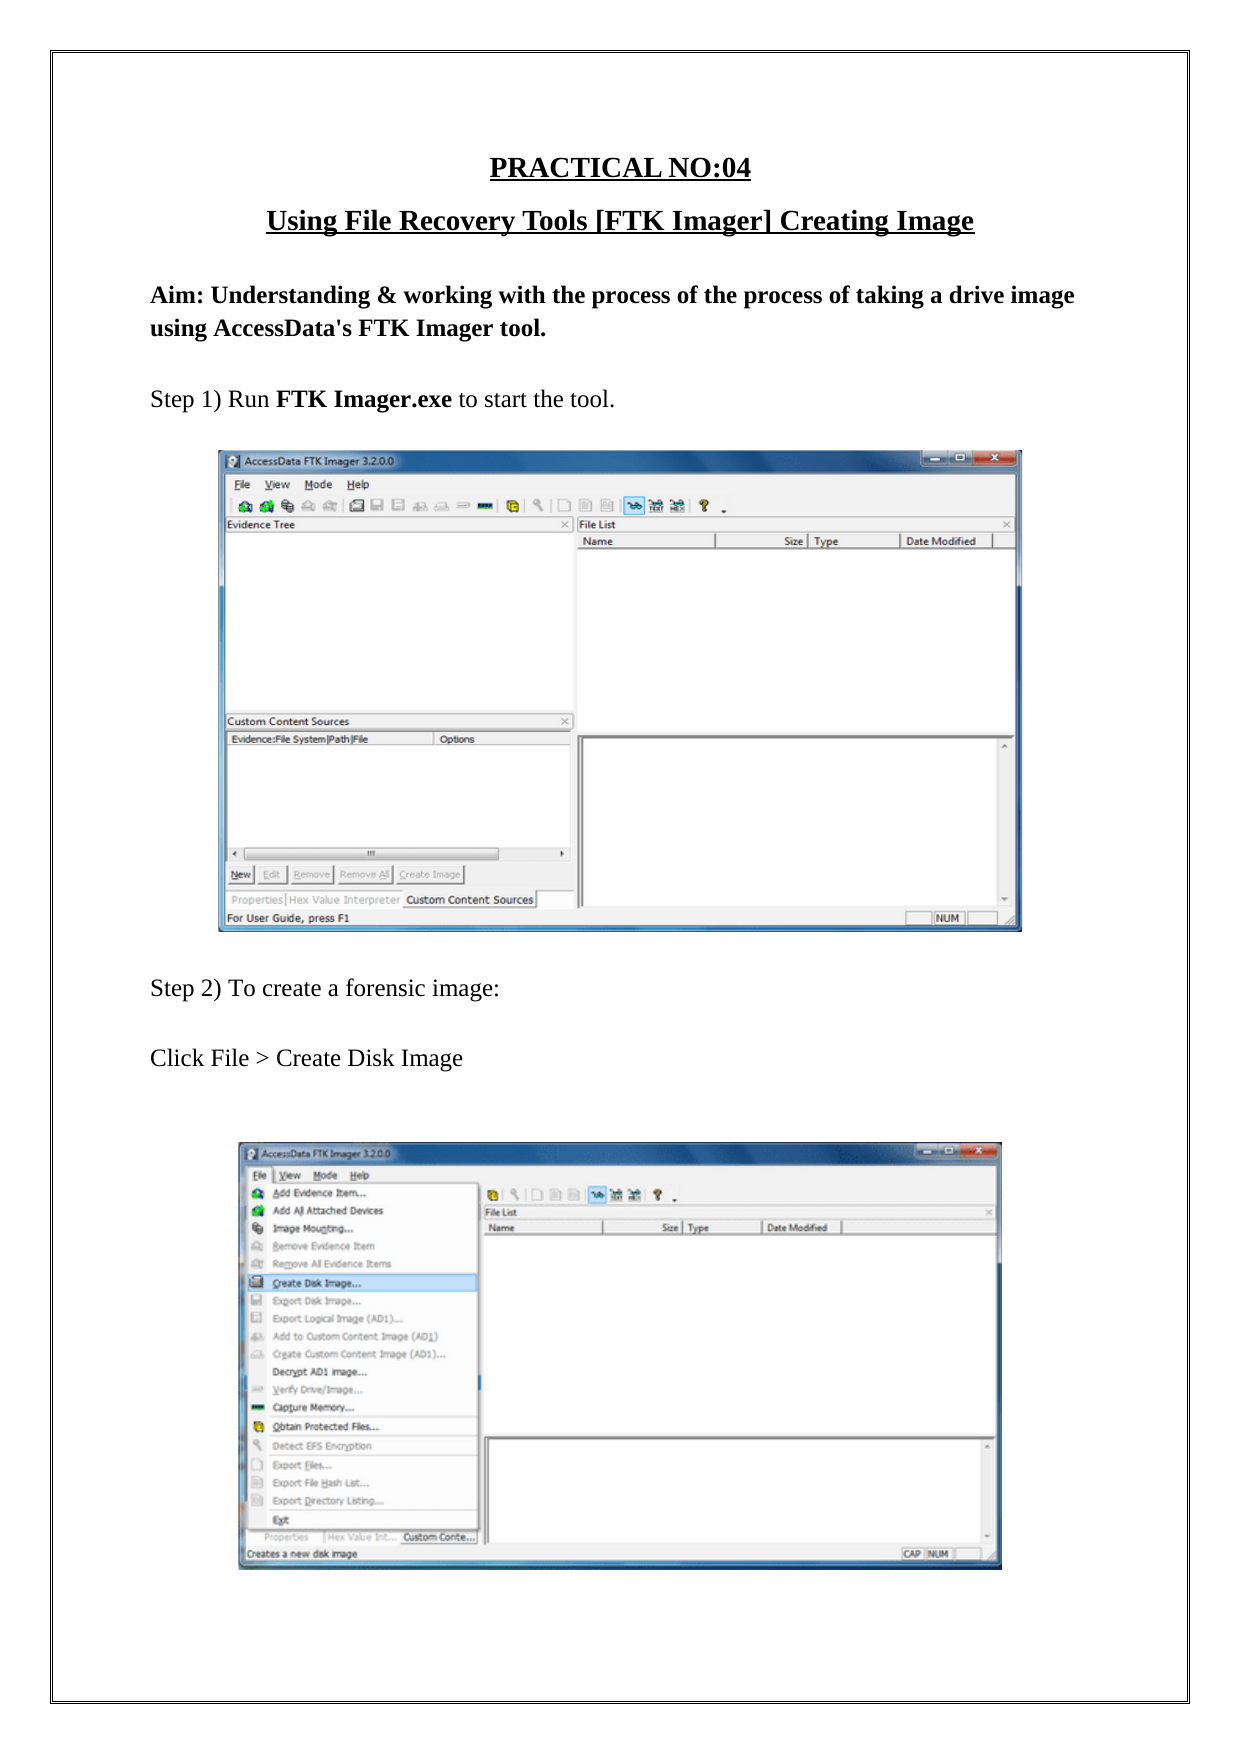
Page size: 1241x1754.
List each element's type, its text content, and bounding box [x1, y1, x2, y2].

text Step 1) Run FTK Imager.exe to start the tool. [150, 379, 1090, 412]
picture [218, 450, 1023, 932]
text Step 2) To create a forensic image: [150, 969, 1090, 1001]
text Click File > Create Disk Image [150, 1039, 1090, 1072]
picture [238, 1142, 1002, 1570]
text Using File Recovery Tools [FTK Imager] Creating Image [150, 203, 1090, 236]
text Aim: Understanding & working with the process of the process of taking a drive image using AccessData's FTK Imager tool. [150, 276, 1090, 342]
text PRACTICAL NO:04 [150, 150, 1090, 183]
